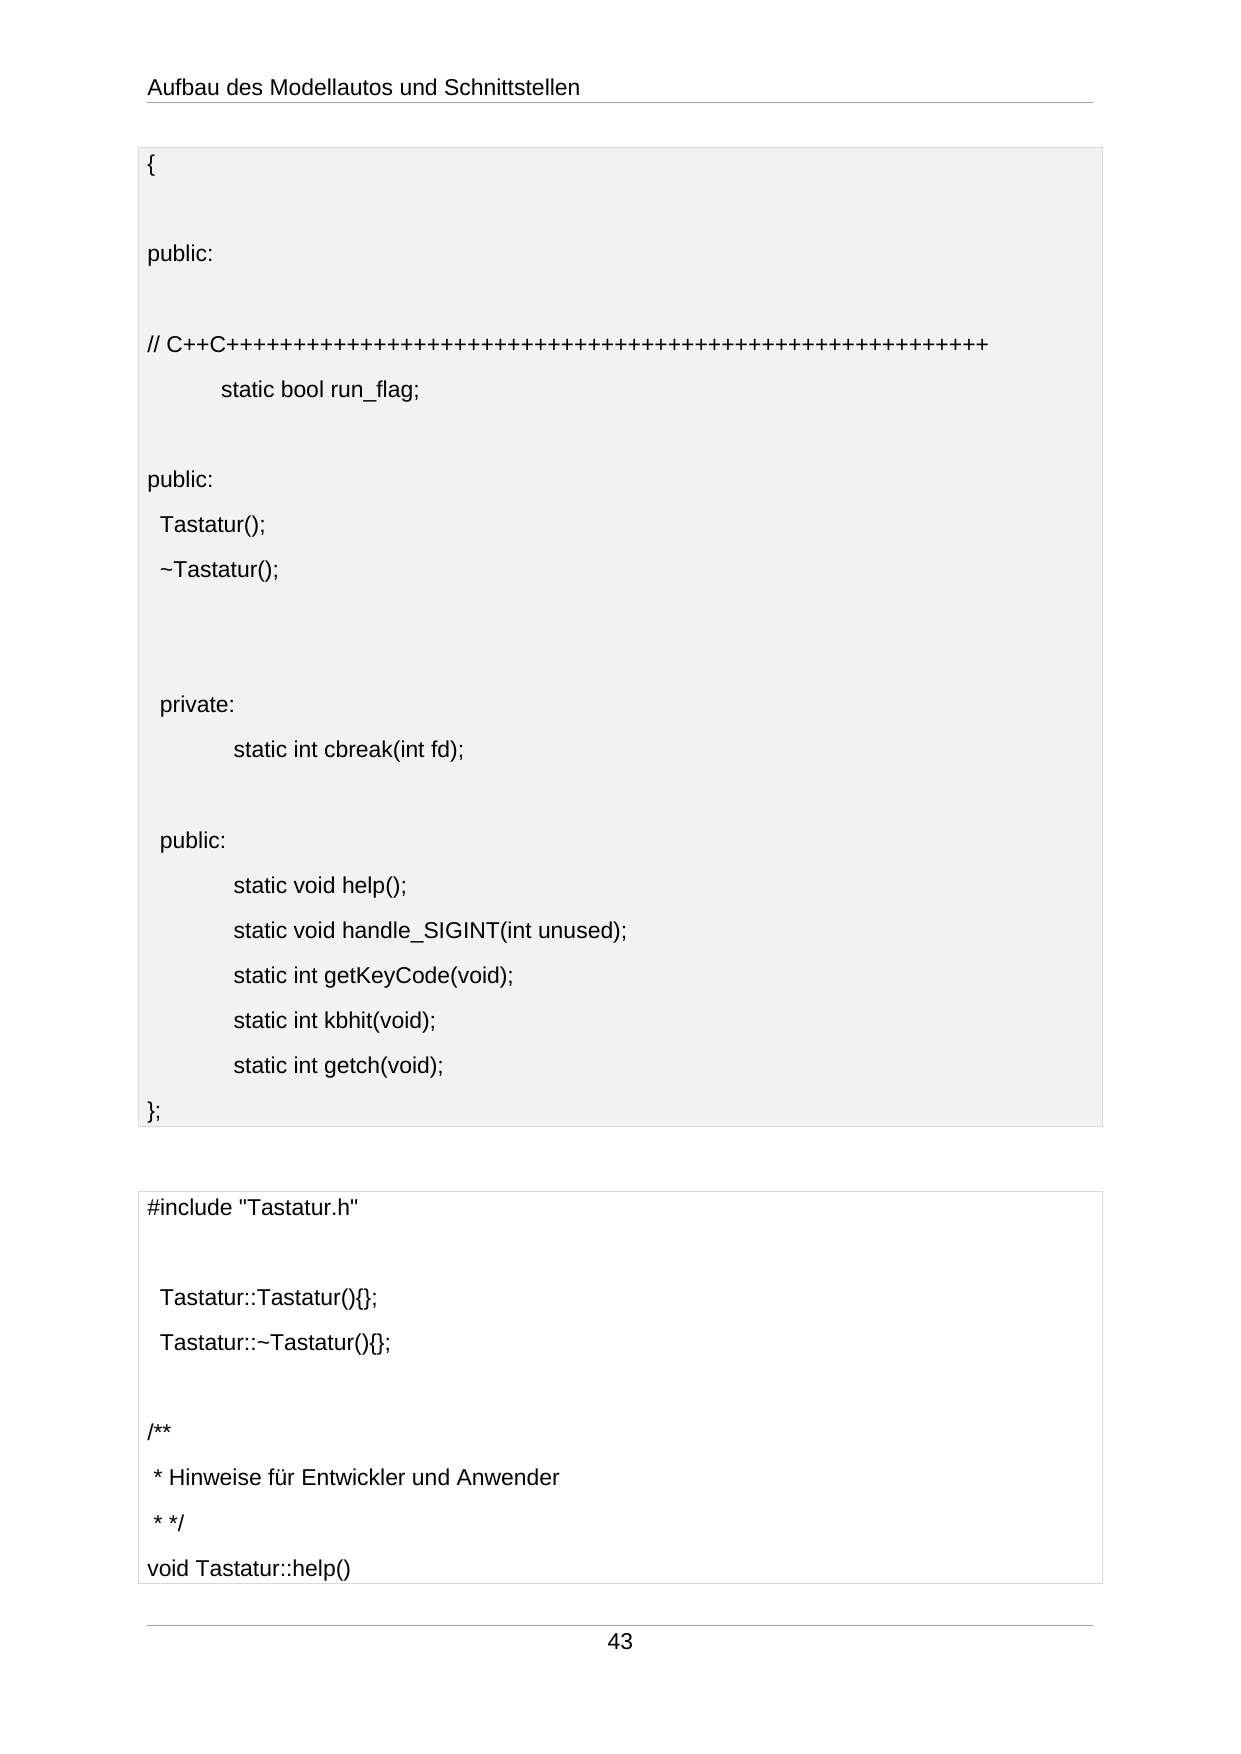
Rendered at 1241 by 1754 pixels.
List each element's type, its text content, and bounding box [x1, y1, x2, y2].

text Tastatur::Tastatur(){}; [139, 1281, 1102, 1310]
text { [139, 148, 1102, 176]
text private: [139, 688, 1102, 718]
text static int getKeyCode(void); [139, 959, 1102, 988]
text /** [139, 1416, 1102, 1446]
text public: [139, 823, 1102, 853]
text * */ [139, 1506, 1102, 1536]
text Tastatur(); [139, 508, 1102, 537]
text static void help(); [139, 869, 1102, 898]
text static void handle_SIGINT(int unused); [139, 914, 1102, 943]
text #include "Tastatur.h" [139, 1192, 1102, 1220]
text }; [139, 1094, 1102, 1126]
text public: [139, 463, 1102, 492]
text static int kbhit(void); [139, 1004, 1102, 1033]
text static int cbreak(int fd); [139, 733, 1102, 763]
text void Tastatur::help() [139, 1551, 1102, 1583]
text Tastatur::~Tastatur(){}; [139, 1326, 1102, 1355]
text * Hinweise für Entwickler und Anwender [139, 1461, 1102, 1491]
text // C++C+++++++++++++++++++++++++++++++++++++++++++++++++++++++++ [139, 327, 1102, 357]
text static int getch(void); [139, 1049, 1102, 1078]
text static bool run_flag; [139, 372, 1102, 402]
text ~Tastatur(); [139, 553, 1102, 582]
text public: [139, 237, 1102, 267]
